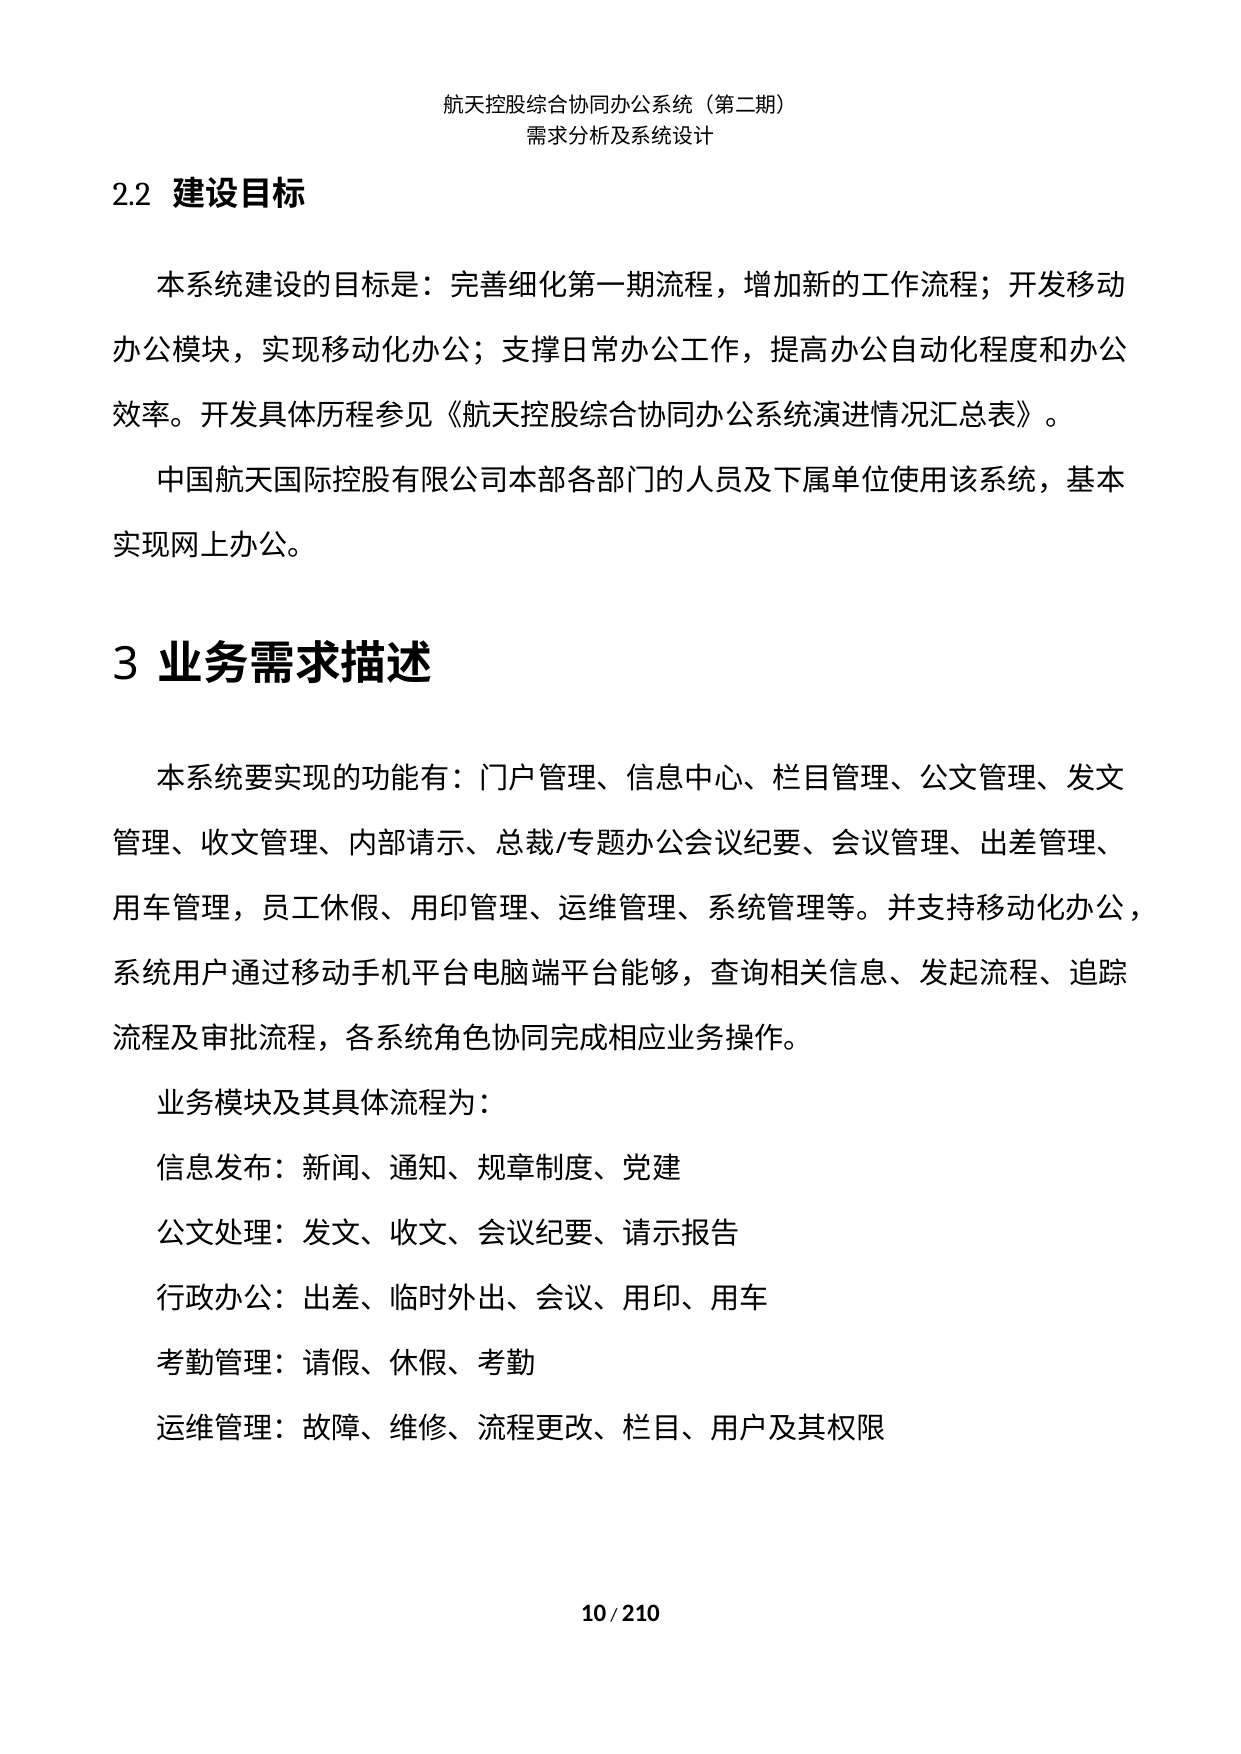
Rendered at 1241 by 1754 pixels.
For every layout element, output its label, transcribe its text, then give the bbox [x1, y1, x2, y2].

text 行政办公：出差、临时外出、会议、用印、用车 [112, 1263, 1128, 1328]
text 本系统建设的目标是：完善细化第一期流程，增加新的工作流程；开发移动办公模块，实现移动化办公；支撑日常办公工作，提高办公自动化程度和办公效率。开发具体历程参见《航天控股综合协同办公系统演进情况汇总表》。 [112, 251, 1128, 446]
subtitle 建设目标 [112, 158, 1128, 223]
text 业务模块及其具体流程为： [112, 1068, 1128, 1133]
text 考勤管理：请假、休假、考勤 [112, 1328, 1128, 1393]
subtitle 业务需求描述 [112, 611, 1128, 708]
text 信息发布：新闻、通知、规章制度、党建 [112, 1133, 1128, 1198]
text 中国航天国际控股有限公司本部各部门的人员及下属单位使用该系统，基本实现网上办公。 [112, 446, 1128, 576]
text 运维管理：故障、维修、流程更改、栏目、用户及其权限 [112, 1393, 1128, 1458]
text 本系统要实现的功能有：门户管理、信息中心、栏目管理、公文管理、发文管理、收文管理、内部请示、总裁/专题办公会议纪要、会议管理、出差管理、用车管理，员工休假、用印管理、运维管理、系统管理等。并支持移动化办公，系统用户通过移动手机平台电脑端平台能够，查询相关信息、发起流程、追踪流程及审批流程，各系统角色协同完成相应业务操作。 [112, 743, 1128, 1068]
text 公文处理：发文、收文、会议纪要、请示报告 [112, 1198, 1128, 1263]
